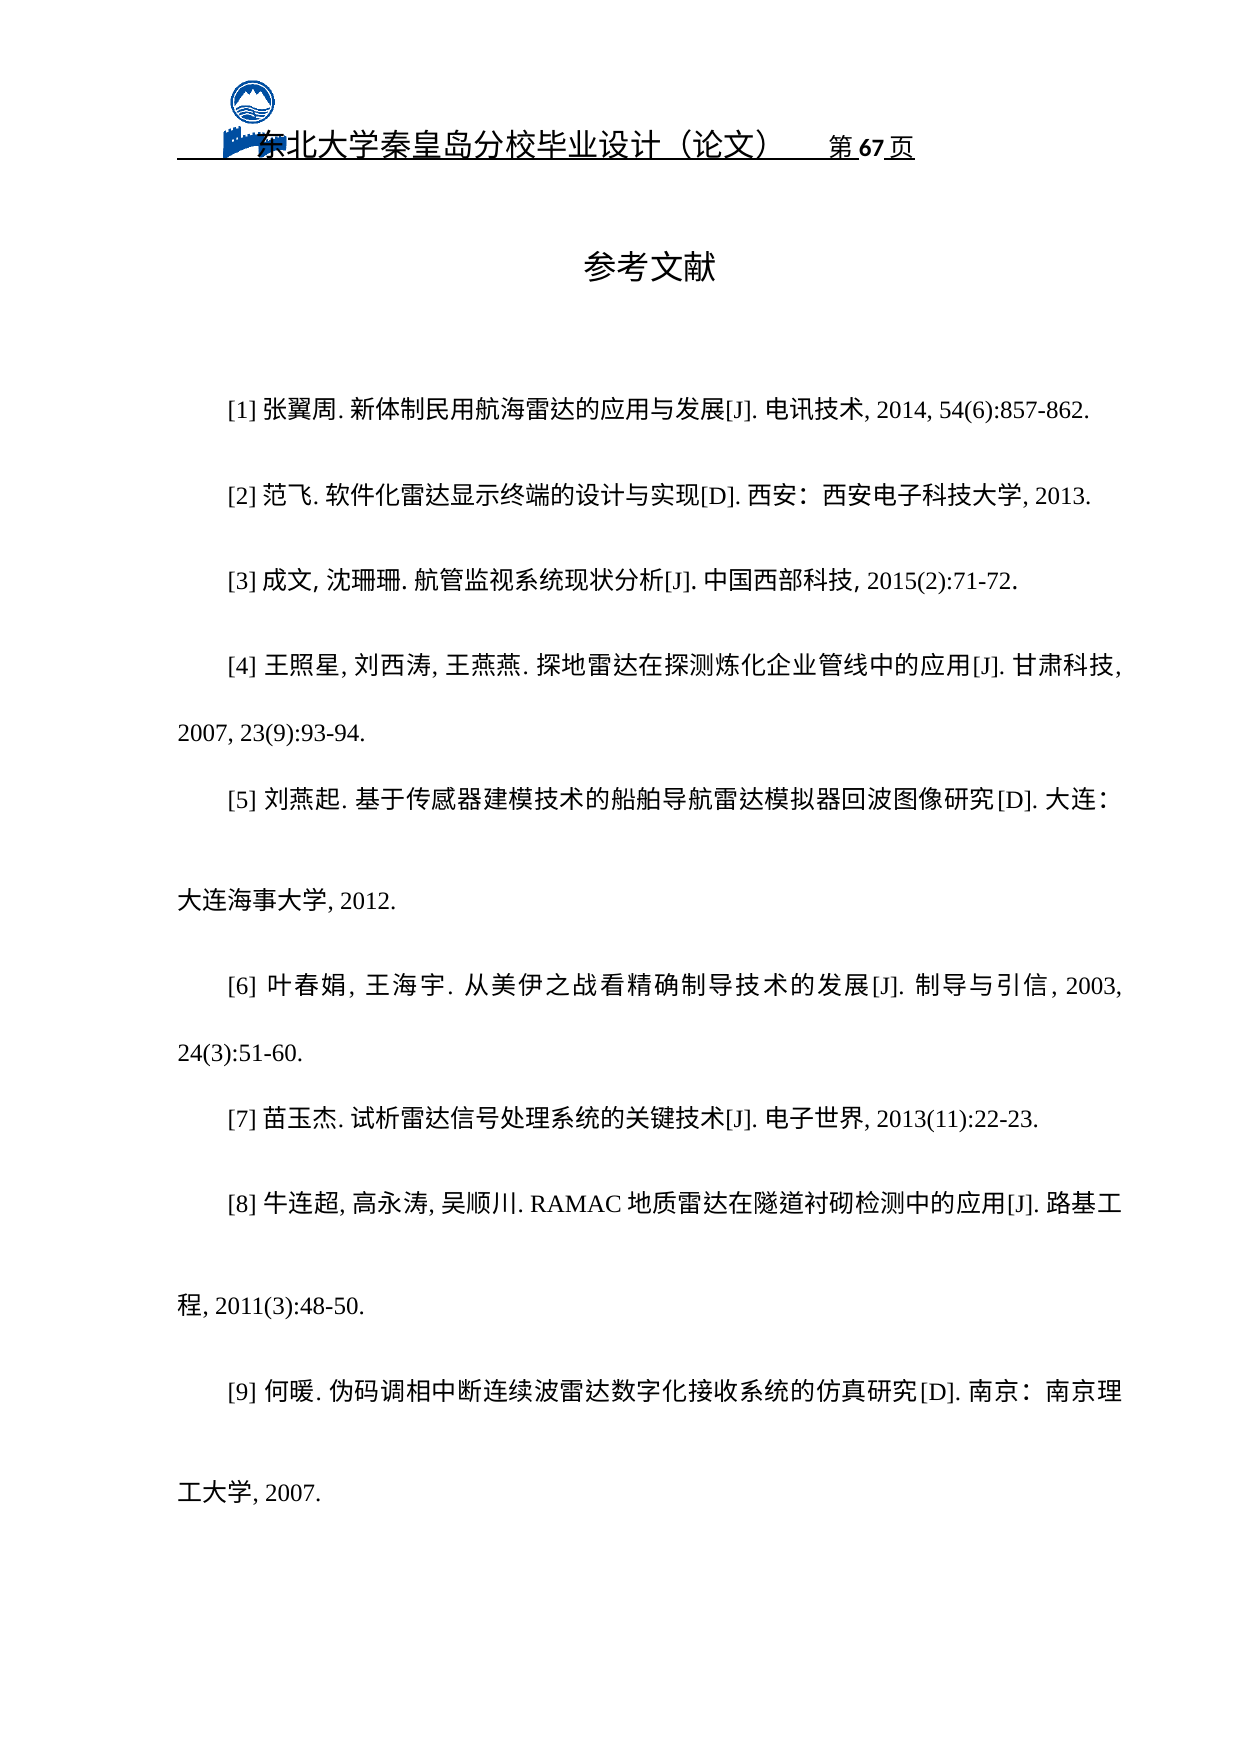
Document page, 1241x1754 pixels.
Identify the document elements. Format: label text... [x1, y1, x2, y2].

text [8] 牛连超, 高永涛, 吴顺川. RAMAC地质雷达在隧道衬砌检测中的应用[J]. 路基工程, 2011(3):48-50. [177, 1169, 1122, 1338]
text [7] 苗玉杰. 试析雷达信号处理系统的关键技术[J]. 电子世界, 2013(11):22-23. [177, 1084, 1122, 1152]
text [9] 何暖. 伪码调相中断连续波雷达数字化接收系统的仿真研究[D]. 南京：南京理工大学, 2007. [177, 1355, 1122, 1525]
text [2] 范飞. 软件化雷达显示终端的设计与实现[D]. 西安：西安电子科技大学, 2013. [177, 459, 1122, 527]
text [1] 张翼周. 新体制民用航海雷达的应用与发展[J]. 电讯技术, 2014, 54(6):857-862. [177, 375, 1122, 443]
picture [214, 79, 292, 158]
text [6] 叶春娟, 王海宇. 从美伊之战看精确制导技术的发展[J]. 制导与引信, 2003, 24(3):51-60. [177, 951, 1122, 1069]
text [4] 王照星, 刘西涛, 王燕燕. 探地雷达在探测炼化企业管线中的应用[J]. 甘肃科技, 2007, 23(9):93-94. [177, 631, 1122, 749]
text [3] 成文, 沈珊珊. 航管监视系统现状分析[J]. 中国西部科技, 2015(2):71-72. [177, 546, 1122, 613]
text [5] 刘燕起. 基于传感器建模技术的船舶导航雷达模拟器回波图像研究[D]. 大连：大连海事大学, 2012. [177, 764, 1122, 933]
text 参考文献 [177, 231, 1122, 298]
